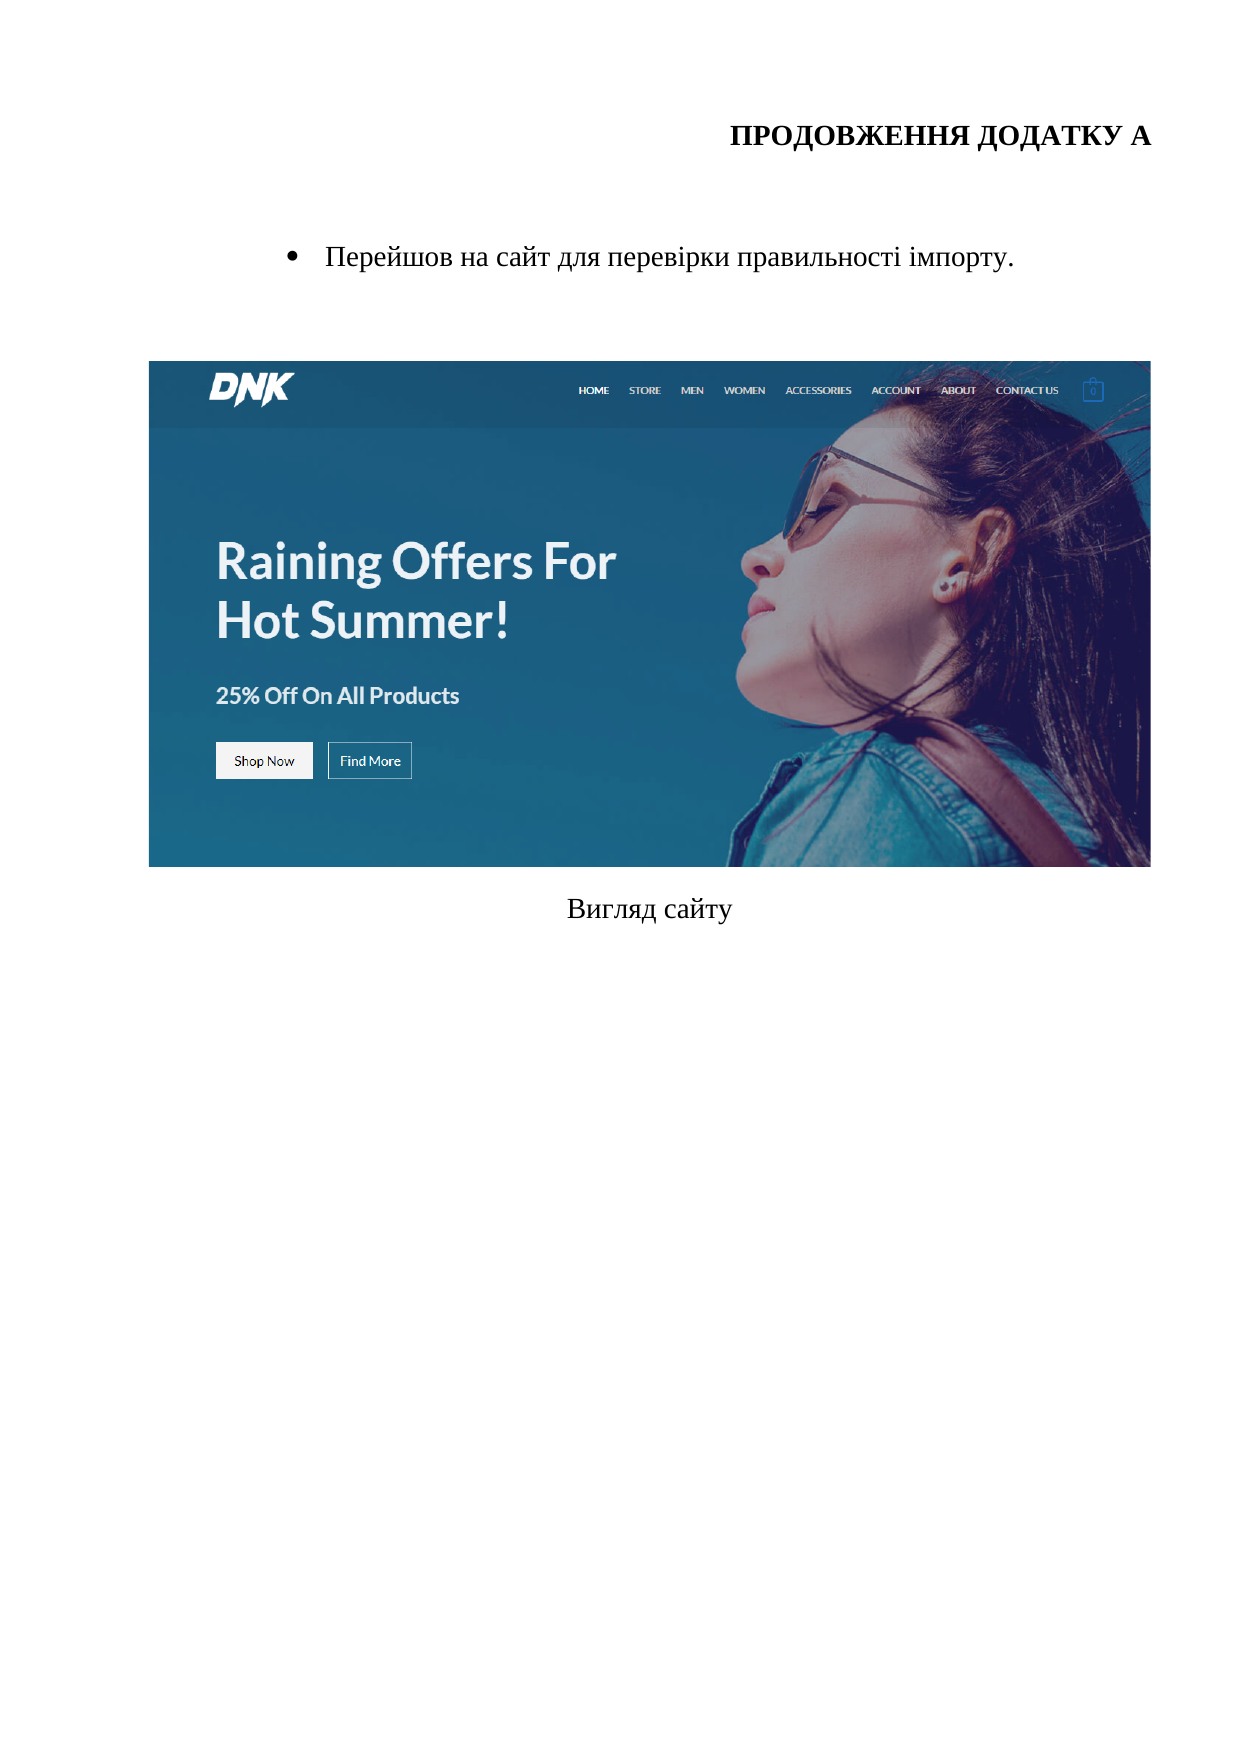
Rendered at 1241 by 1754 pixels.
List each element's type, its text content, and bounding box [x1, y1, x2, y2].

list ПРОДОВЖЕННЯ ДОДАТКУ А [325, 118, 1152, 152]
list Перейшов на сайт для перевірки правильності імпорту. [287, 239, 1152, 273]
picture [148, 361, 1151, 867]
text Вигляд сайту [148, 891, 1152, 925]
